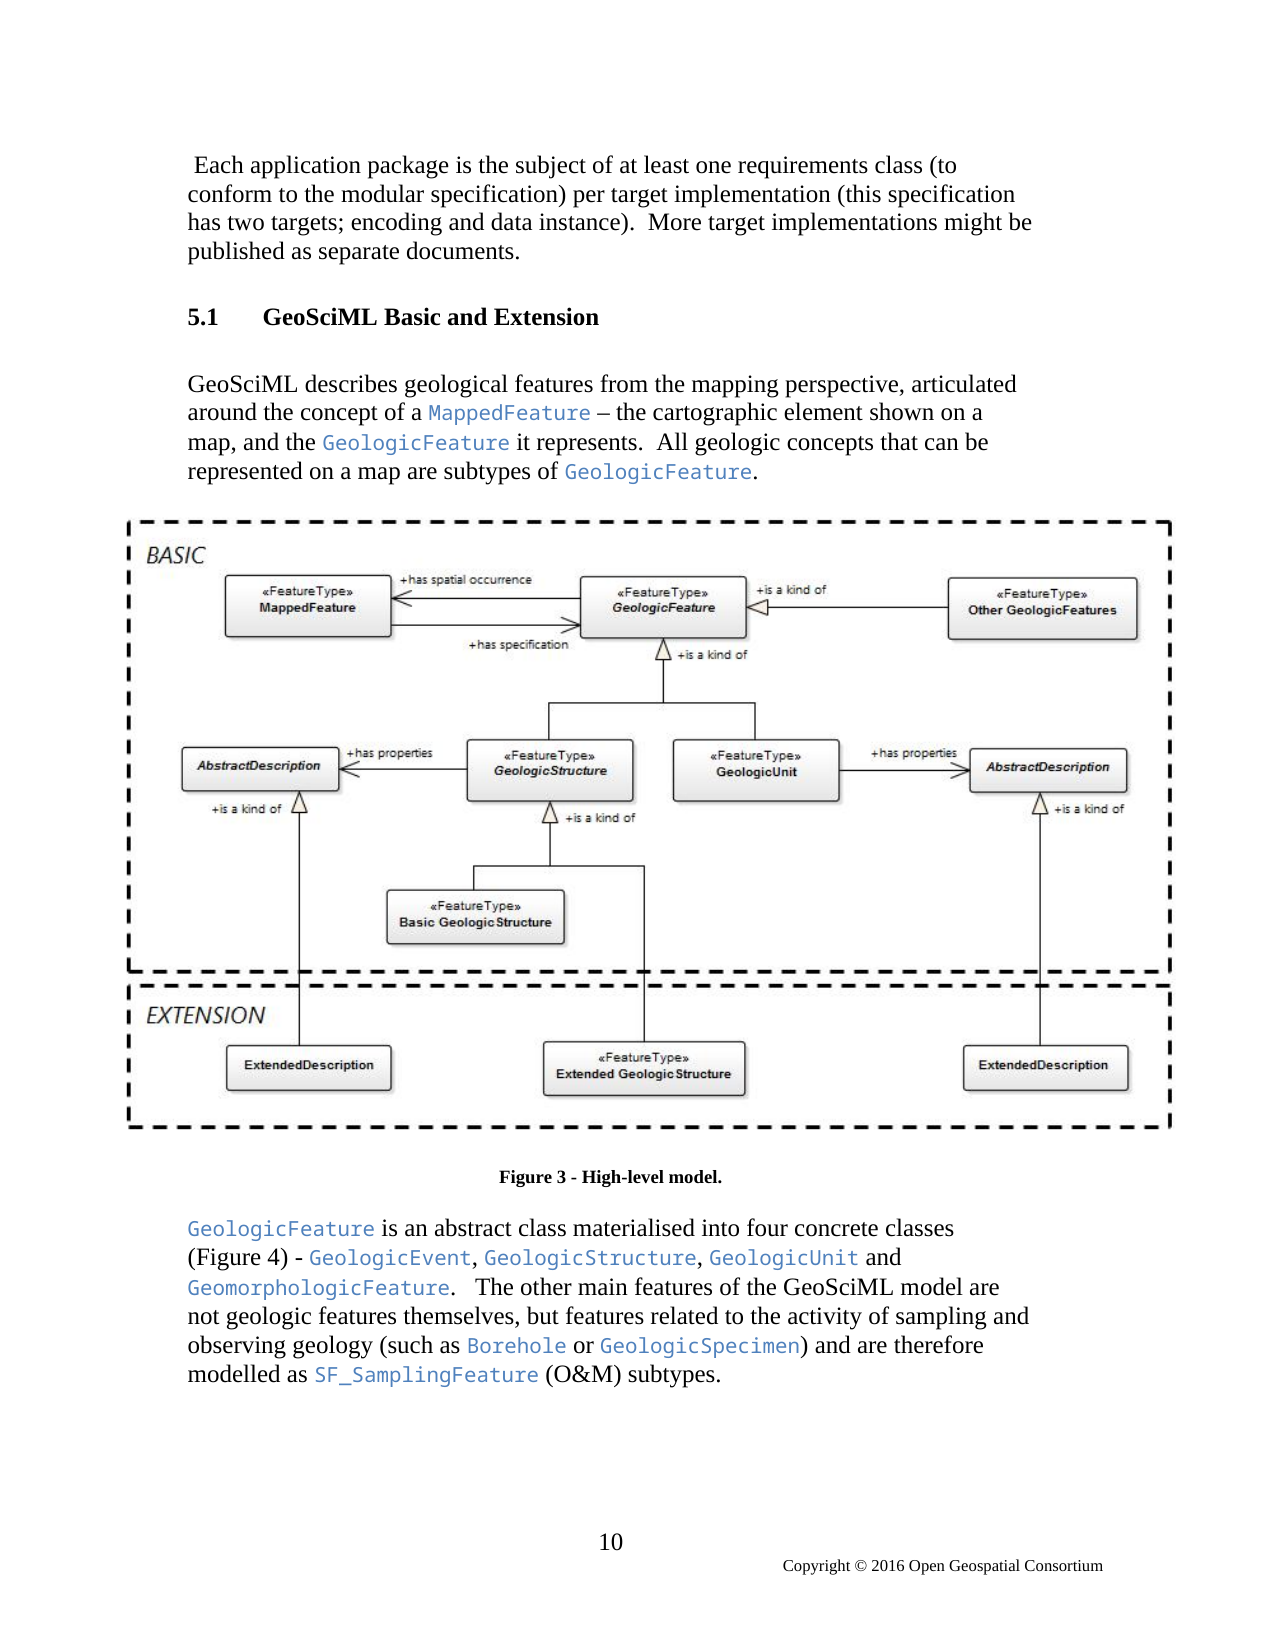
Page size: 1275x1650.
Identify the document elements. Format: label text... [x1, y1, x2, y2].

text Figure 3 - High-level model. [187, 1166, 1034, 1188]
subtitle GeoSciML Basic and Extension [187, 302, 1034, 331]
text GeoSciML describes geological features from the mapping perspective, articulated around the concept of a MappedFeature – the cartographic element shown on a map, and the GeologicFeature it represents. All geologic concepts that can be represented on a map are subtypes of GeologicFeature. [187, 369, 1034, 486]
text Each application package is the subject of at least one requirements class (to conform to the modular specification) per target implementation (this specification has two targets; encoding and data instance). More target implementations might be published as separate documents. [187, 150, 1034, 265]
picture [113, 511, 1186, 1142]
text GeologicFeature is an abstract class materialised into four concrete classes (Figure 4) - GeologicEvent, GeologicStructure, GeologicUnit and GeomorphologicFeature. The other main features of the GeoSciML model are not geologic features themselves, but features related to the activity of sampling and observing geology (such as Borehole or GeologicSpecimen) and are therefore modelled as SF_SamplingFeature (O&M) subtypes. [187, 1213, 1034, 1389]
